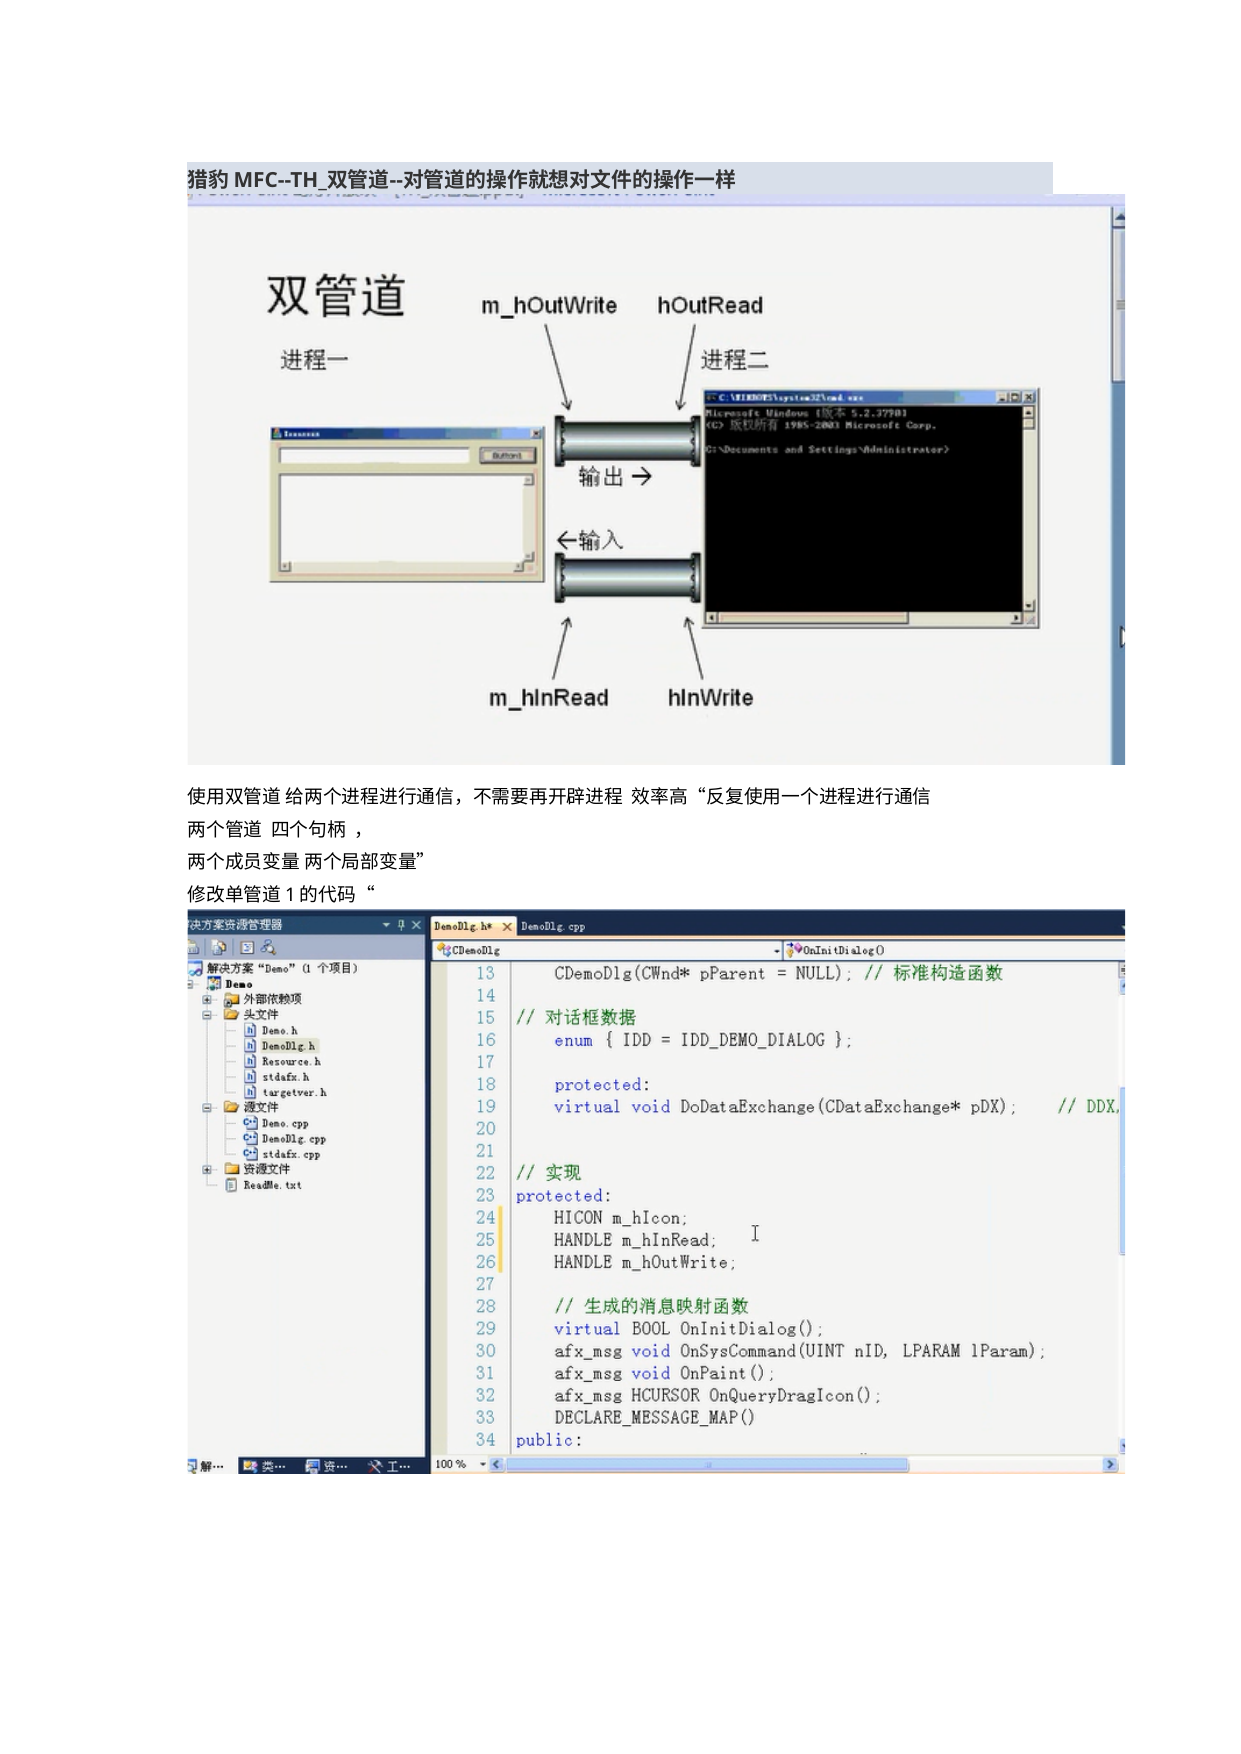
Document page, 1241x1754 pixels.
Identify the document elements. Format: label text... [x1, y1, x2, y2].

text 两个管道 四个句柄 ， [187, 812, 1053, 844]
picture [187, 909, 1125, 1474]
picture [187, 194, 1125, 765]
text 两个成员变量 两个局部变量” [187, 844, 1053, 877]
text 修改单管道1的代码“ [187, 877, 1053, 909]
text 猎豹MFC--TH_双管道--对管道的操作就想对文件的操作一样 [187, 162, 1053, 194]
text 使用双管道 给两个进程进行通信，不需要再开辟进程 效率高“反复使用一个进程进行通信 [187, 779, 1053, 812]
